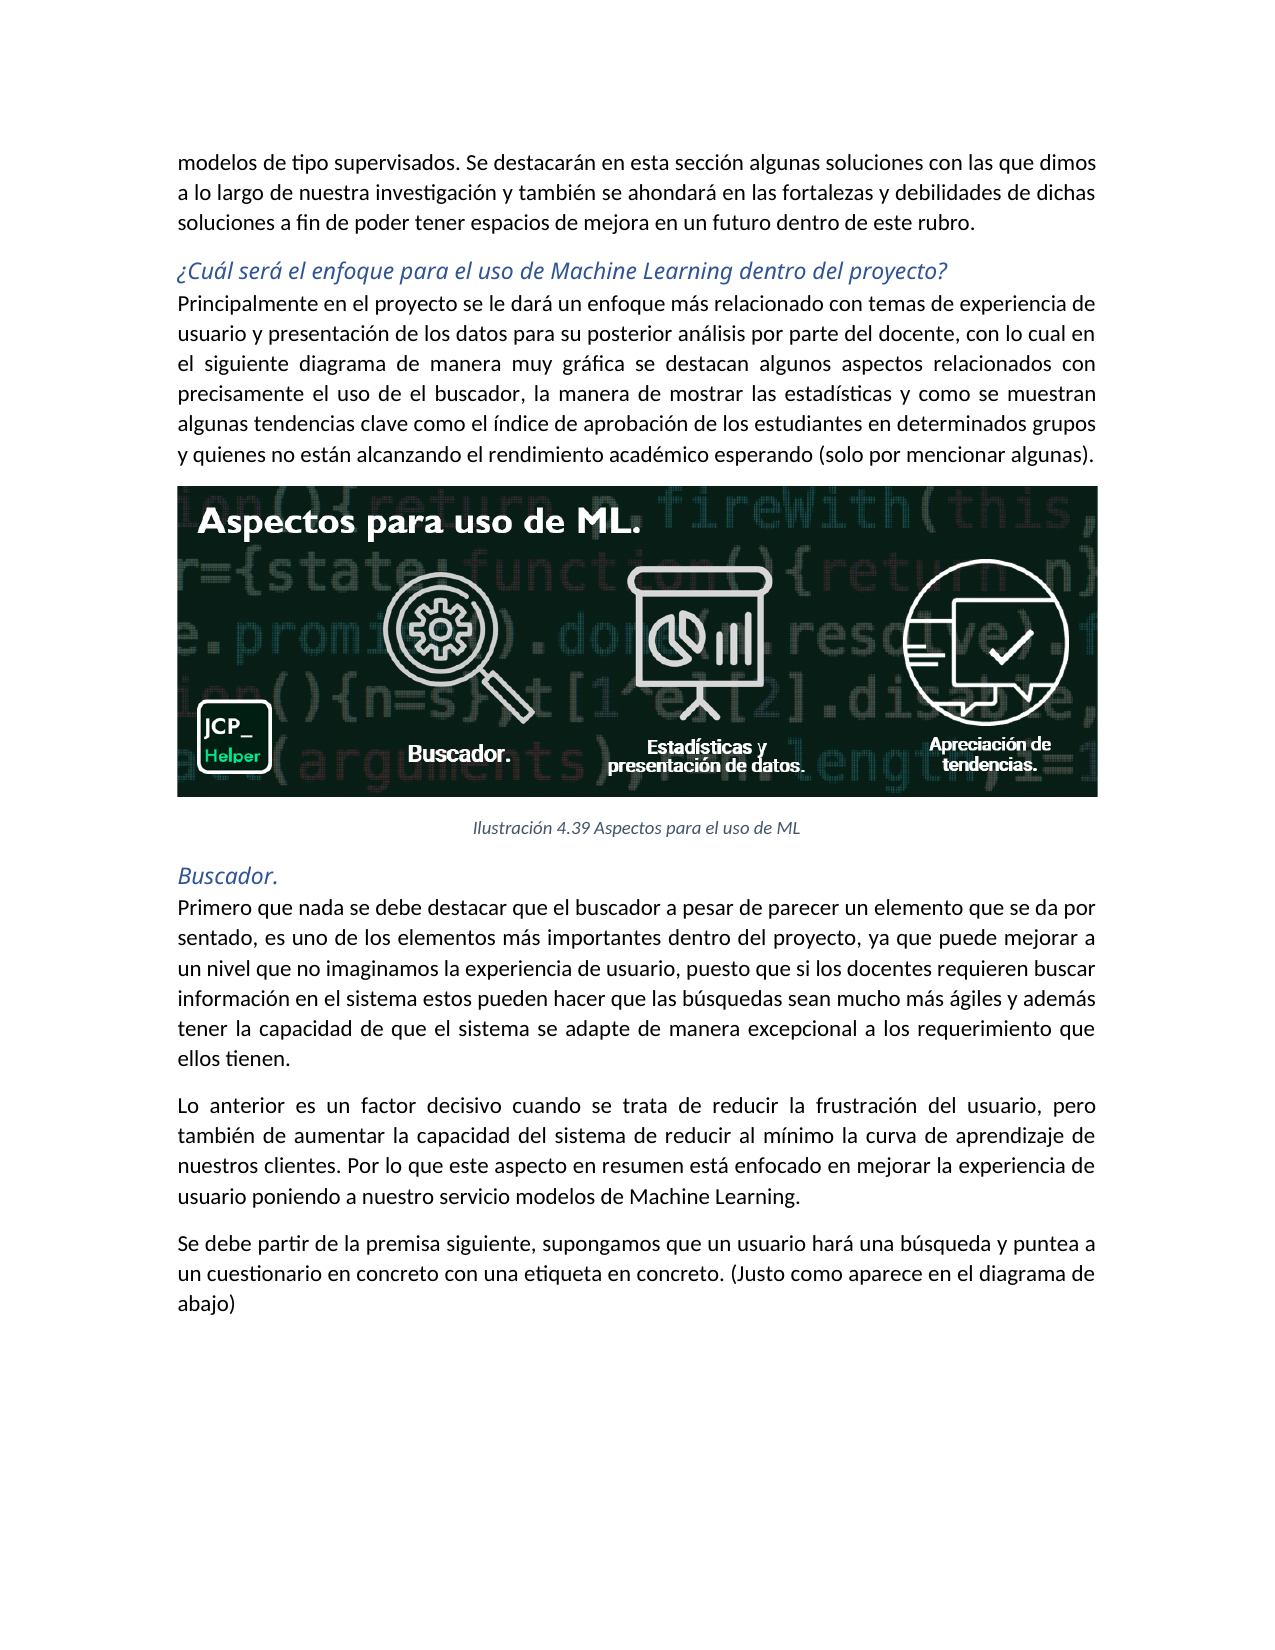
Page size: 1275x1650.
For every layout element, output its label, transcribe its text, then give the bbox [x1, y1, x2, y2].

text Se debe partir de la premisa siguiente, supongamos que un usuario hará una búsqueda y puntea a un cuestionario en concreto con una etiqueta en concreto. (Justo como aparece en el diagrama de abajo) [177, 1229, 1098, 1317]
text Primero que nada se debe destacar que el buscador a pesar de parecer un elemento que se da por sentado, es uno de los elementos más importantes dentro del proyecto, ya que puede mejorar a un nivel que no imaginamos la experiencia de usuario, puesto que si los docentes requieren buscar información en el sistema estos pueden hacer que las búsquedas sean mucho más ágiles y además tener la capacidad de que el sistema se adapte de manera excepcional a los requerimiento que ellos tienen. [177, 893, 1098, 1072]
subtitle ¿Cuál será el enfoque para el uso de Machine Learning dentro del proyecto? [177, 255, 1098, 286]
text Principalmente en el proyecto se le dará un enfoque más relacionado con temas de experiencia de usuario y presentación de los datos para su posterior análisis por parte del docente, con lo cual en el siguiente diagrama de manera muy gráfica se destacan algunos aspectos relacionados con precisamente el uso de el buscador, la manera de mostrar las estadísticas y como se muestran algunas tendencias clave como el índice de aprobación de los estudiantes en determinados grupos y quienes no están alcanzando el rendimiento académico esperando (solo por mencionar algunas). [177, 289, 1098, 468]
picture [177, 486, 1098, 797]
subtitle Buscador. [177, 859, 1098, 891]
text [177, 148, 1098, 236]
text Lo anterior es un factor decisivo cuando se trata de reducir la frustración del usuario, pero también de aumentar la capacidad del sistema de reducir al mínimo la curva de aprendizaje de nuestros clientes. Por lo que este aspecto en resumen está enfocado en mejorar la experiencia de usuario poniendo a nuestro servicio modelos de Machine Learning. [177, 1091, 1098, 1210]
